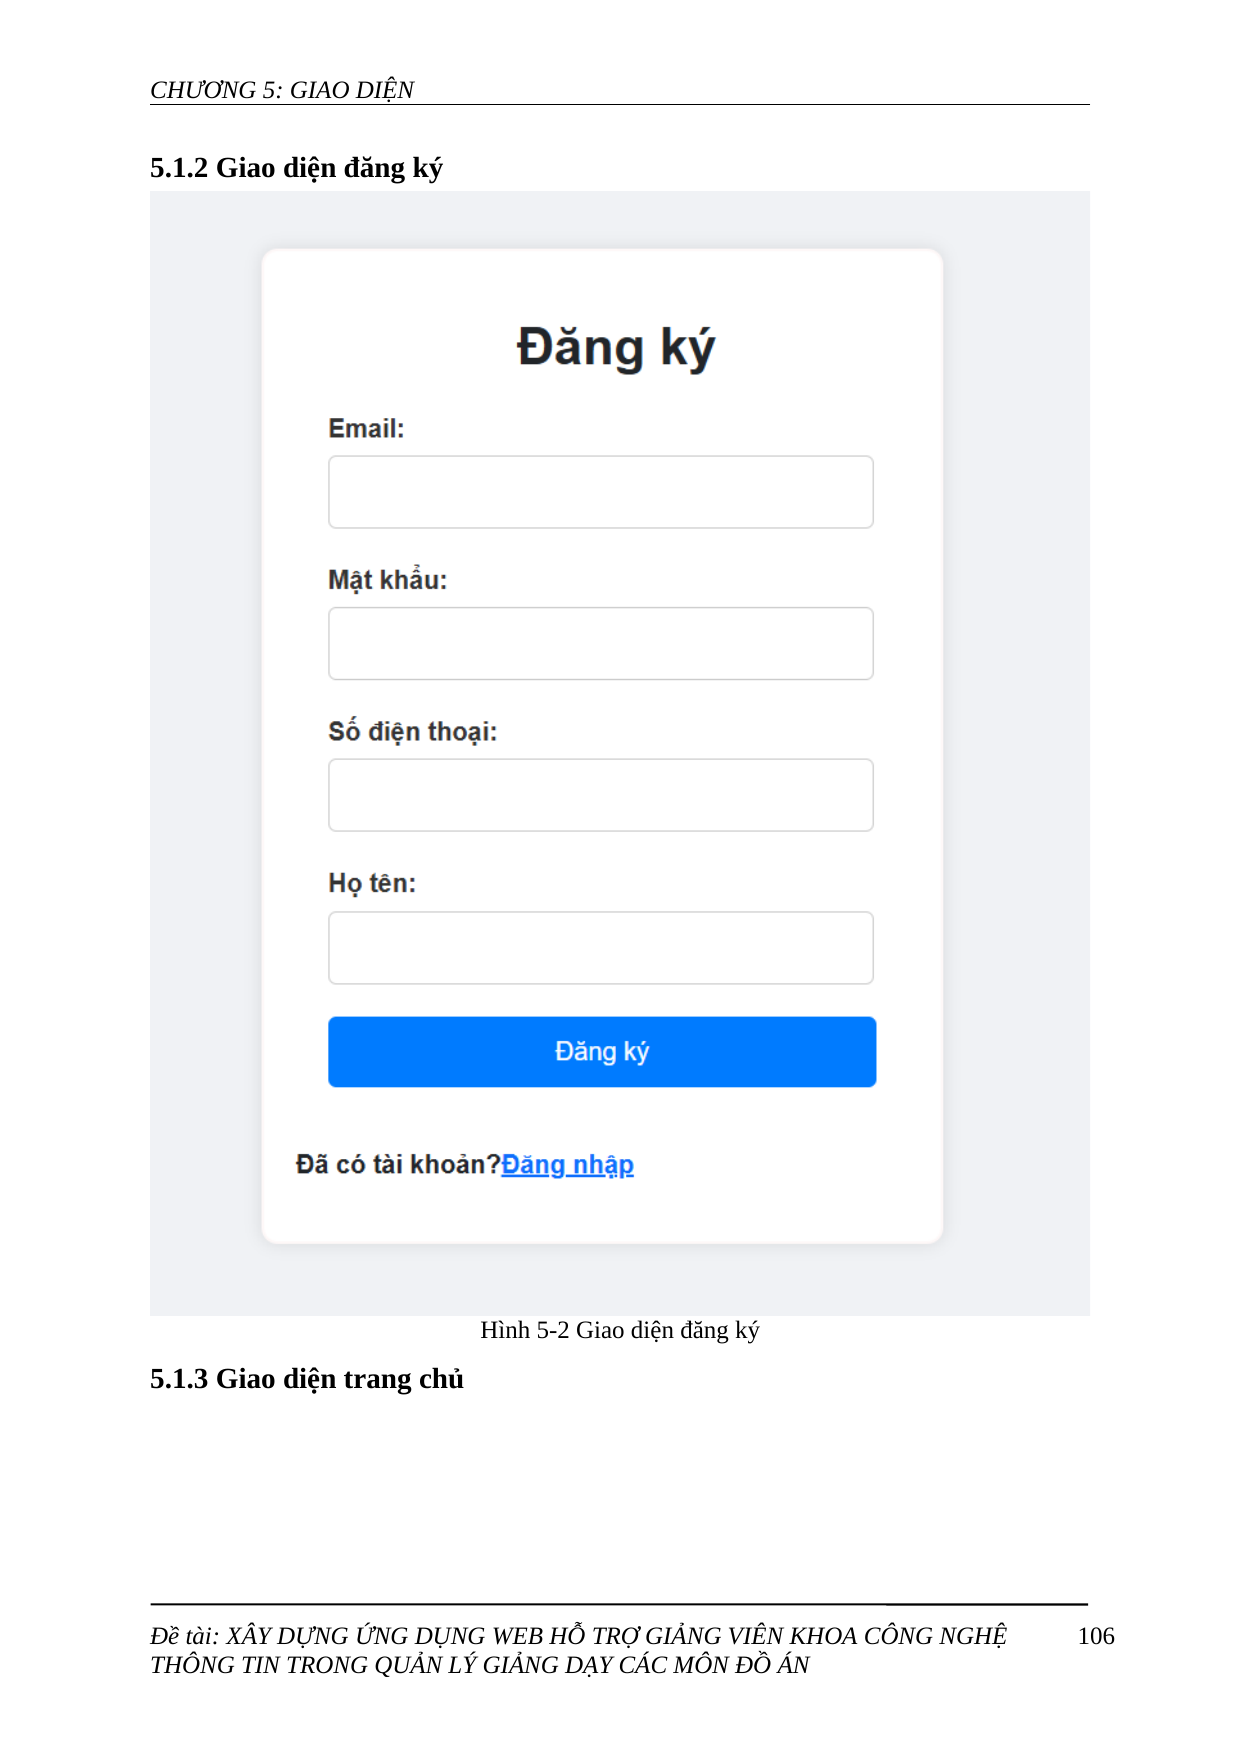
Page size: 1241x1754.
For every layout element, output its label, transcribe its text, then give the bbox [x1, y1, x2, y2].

text Hình 5-2 Giao diện đăng ký [150, 1316, 1090, 1344]
subtitle 5.1.3 Giao diện trang chủ [150, 1361, 1090, 1394]
subtitle 5.1.2 Giao diện đăng ký [150, 150, 1090, 183]
picture [150, 191, 1091, 1316]
